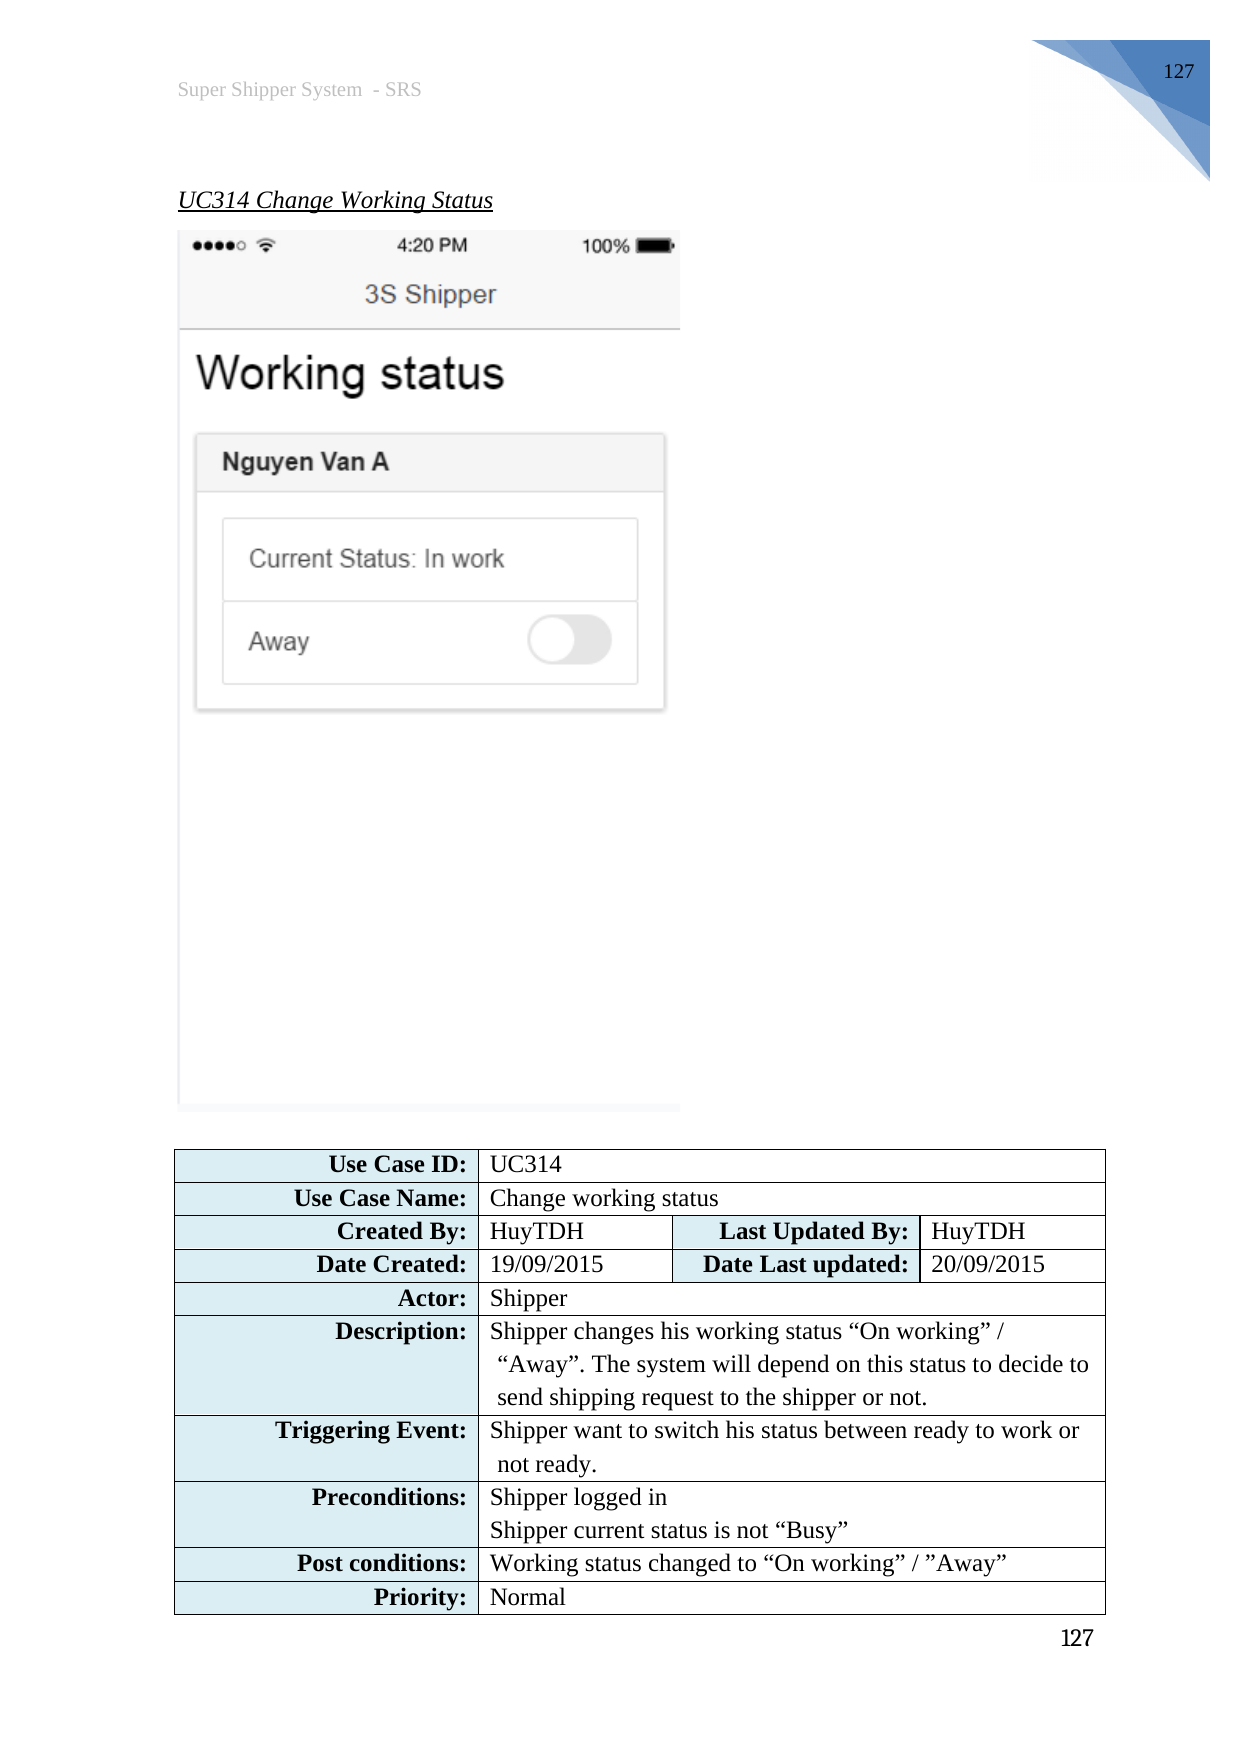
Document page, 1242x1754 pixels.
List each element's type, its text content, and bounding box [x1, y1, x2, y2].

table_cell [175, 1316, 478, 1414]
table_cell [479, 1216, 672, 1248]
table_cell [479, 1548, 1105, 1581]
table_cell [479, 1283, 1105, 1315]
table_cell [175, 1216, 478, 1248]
subtitle UC314 Change Working Status [177, 185, 1094, 214]
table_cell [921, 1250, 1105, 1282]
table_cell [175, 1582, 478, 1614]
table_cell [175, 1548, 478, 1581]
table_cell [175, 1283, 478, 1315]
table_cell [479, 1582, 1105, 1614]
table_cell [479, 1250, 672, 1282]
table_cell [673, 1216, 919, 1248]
picture [177, 230, 681, 1112]
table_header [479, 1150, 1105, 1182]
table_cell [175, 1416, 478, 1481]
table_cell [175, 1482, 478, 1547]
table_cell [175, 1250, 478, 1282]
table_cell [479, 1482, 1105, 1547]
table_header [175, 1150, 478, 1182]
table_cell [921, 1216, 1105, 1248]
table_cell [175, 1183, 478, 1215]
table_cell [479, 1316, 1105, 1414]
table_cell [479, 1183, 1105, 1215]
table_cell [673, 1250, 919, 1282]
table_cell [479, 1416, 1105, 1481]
picture [1029, 40, 1210, 182]
